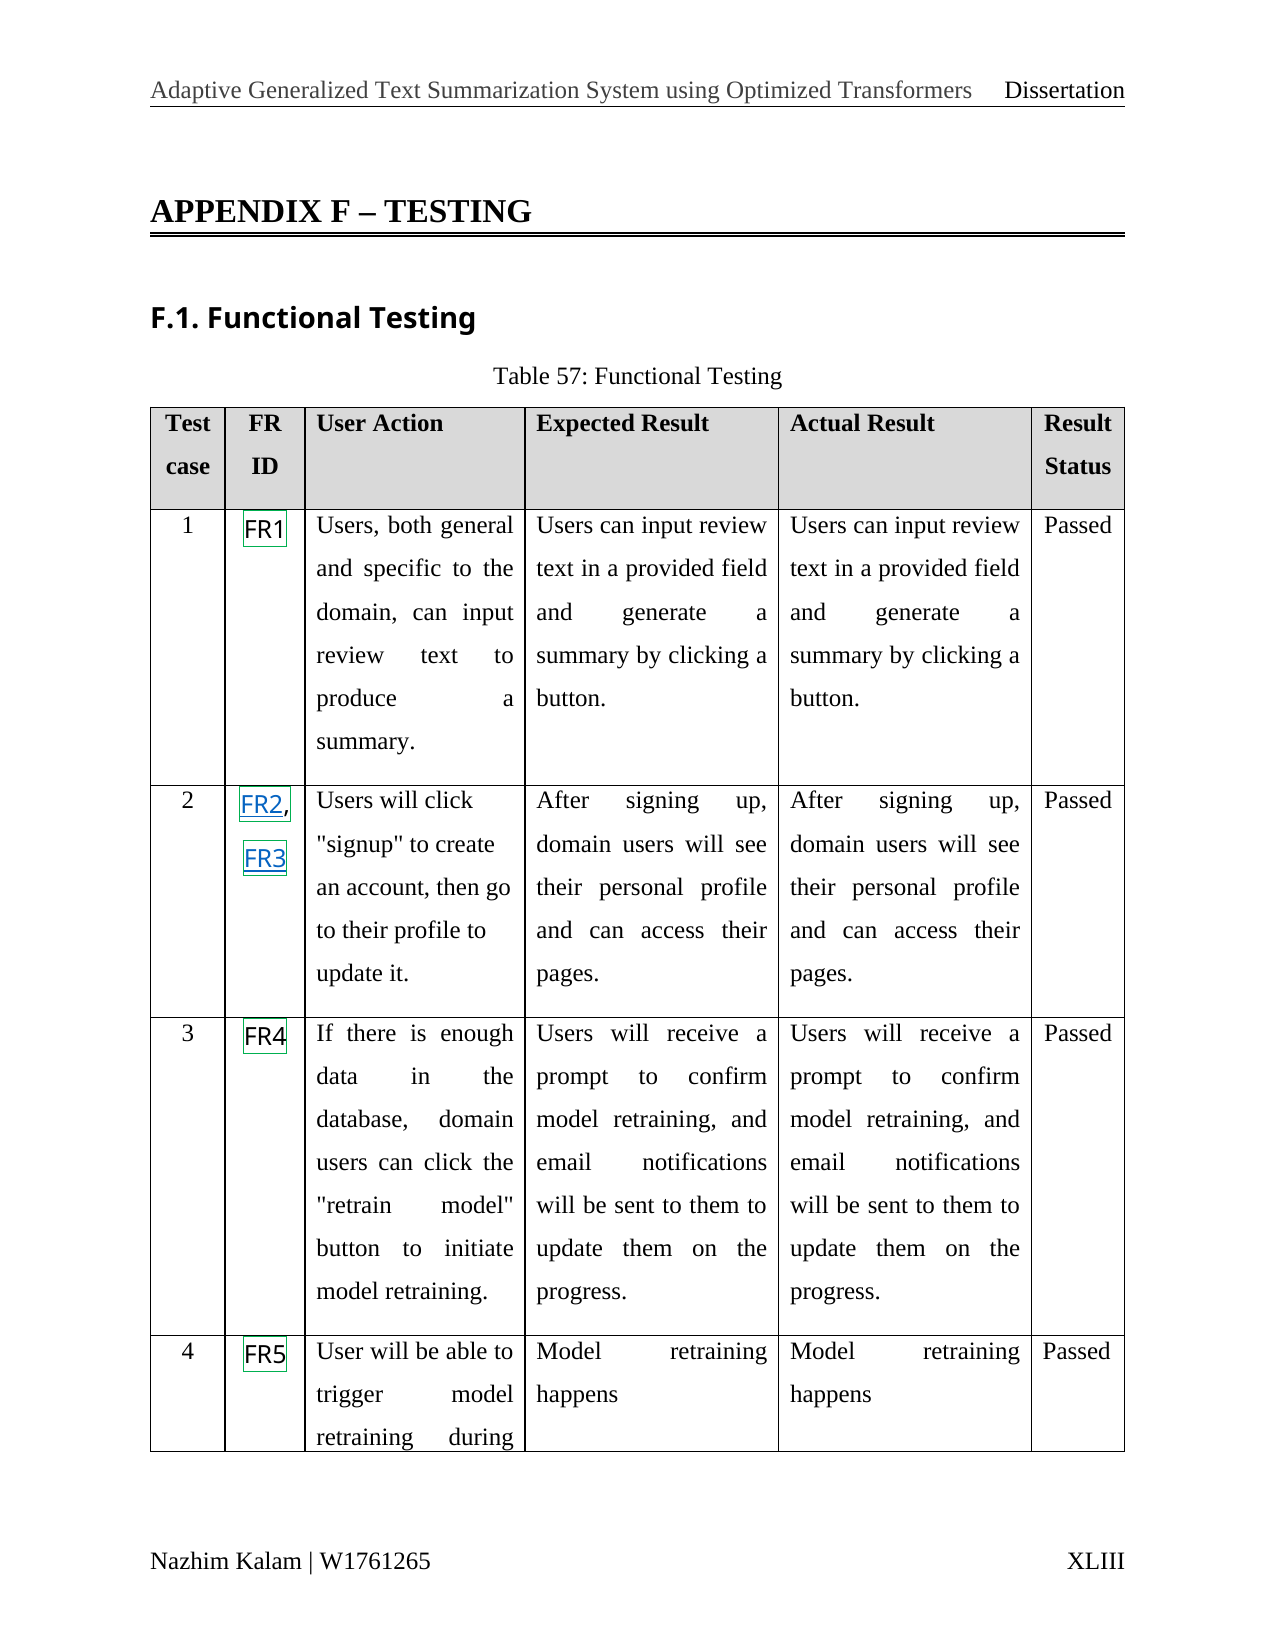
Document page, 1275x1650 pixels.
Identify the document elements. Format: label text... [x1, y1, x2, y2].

table_cell Users can input review text in a provided field and generate a summary by clicking a button. [779, 510, 1031, 784]
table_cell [306, 1336, 524, 1451]
subtitle F.1. Functional Testing [150, 298, 1125, 337]
table_cell Passed [1032, 1336, 1124, 1451]
table_cell Users will receive a prompt to confirm model retraining, and email notifications will be sent to them to update them on the progress. [779, 1018, 1031, 1335]
subtitle APPENDIX F – TESTING [150, 192, 1125, 232]
table_cell Users can input review text in a provided field and generate a summary by clicking a button. [526, 510, 778, 784]
table_cell Passed [1032, 786, 1124, 1017]
table_cell FR5 [226, 1336, 304, 1451]
table_cell Passed [1032, 1018, 1124, 1335]
table_cell Users will receive a prompt to confirm model retraining, and email notifications will be sent to them to update them on the progress. [526, 1018, 778, 1335]
table_cell 1 [151, 510, 224, 784]
table_cell FR4 [226, 1018, 304, 1335]
table_header User Action [306, 408, 524, 509]
table_cell Users, both general and specific to the domain, can input review text to produce a summary. [306, 510, 524, 784]
table_cell 4 [151, 1336, 224, 1451]
table_cell If there is enough data in the database, domain users can click the "retrain model" button to initiate model retraining. [306, 1018, 524, 1335]
text Table 57: Functional Testing [150, 361, 1125, 390]
table_cell FR1 [226, 510, 304, 784]
table_header Test case [151, 408, 224, 509]
table_header Expected Result [526, 408, 778, 509]
table_header Actual Result [779, 408, 1031, 509]
table_cell FR2, FR3 [226, 786, 304, 1017]
table_cell After signing up, domain users will see their personal profile and can access their pages. [779, 786, 1031, 1017]
table_cell 2 [151, 786, 224, 1017]
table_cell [526, 1336, 778, 1451]
table_cell After signing up, domain users will see their personal profile and can access their pages. [526, 786, 778, 1017]
table_header FR ID [226, 408, 304, 509]
table_header Result Status [1032, 408, 1124, 509]
table_cell Passed [1032, 510, 1124, 784]
table_cell Users will click "signup" to create an account, then go to their profile to update it. [306, 786, 524, 1017]
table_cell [779, 1336, 1031, 1451]
table_cell 3 [151, 1018, 224, 1335]
